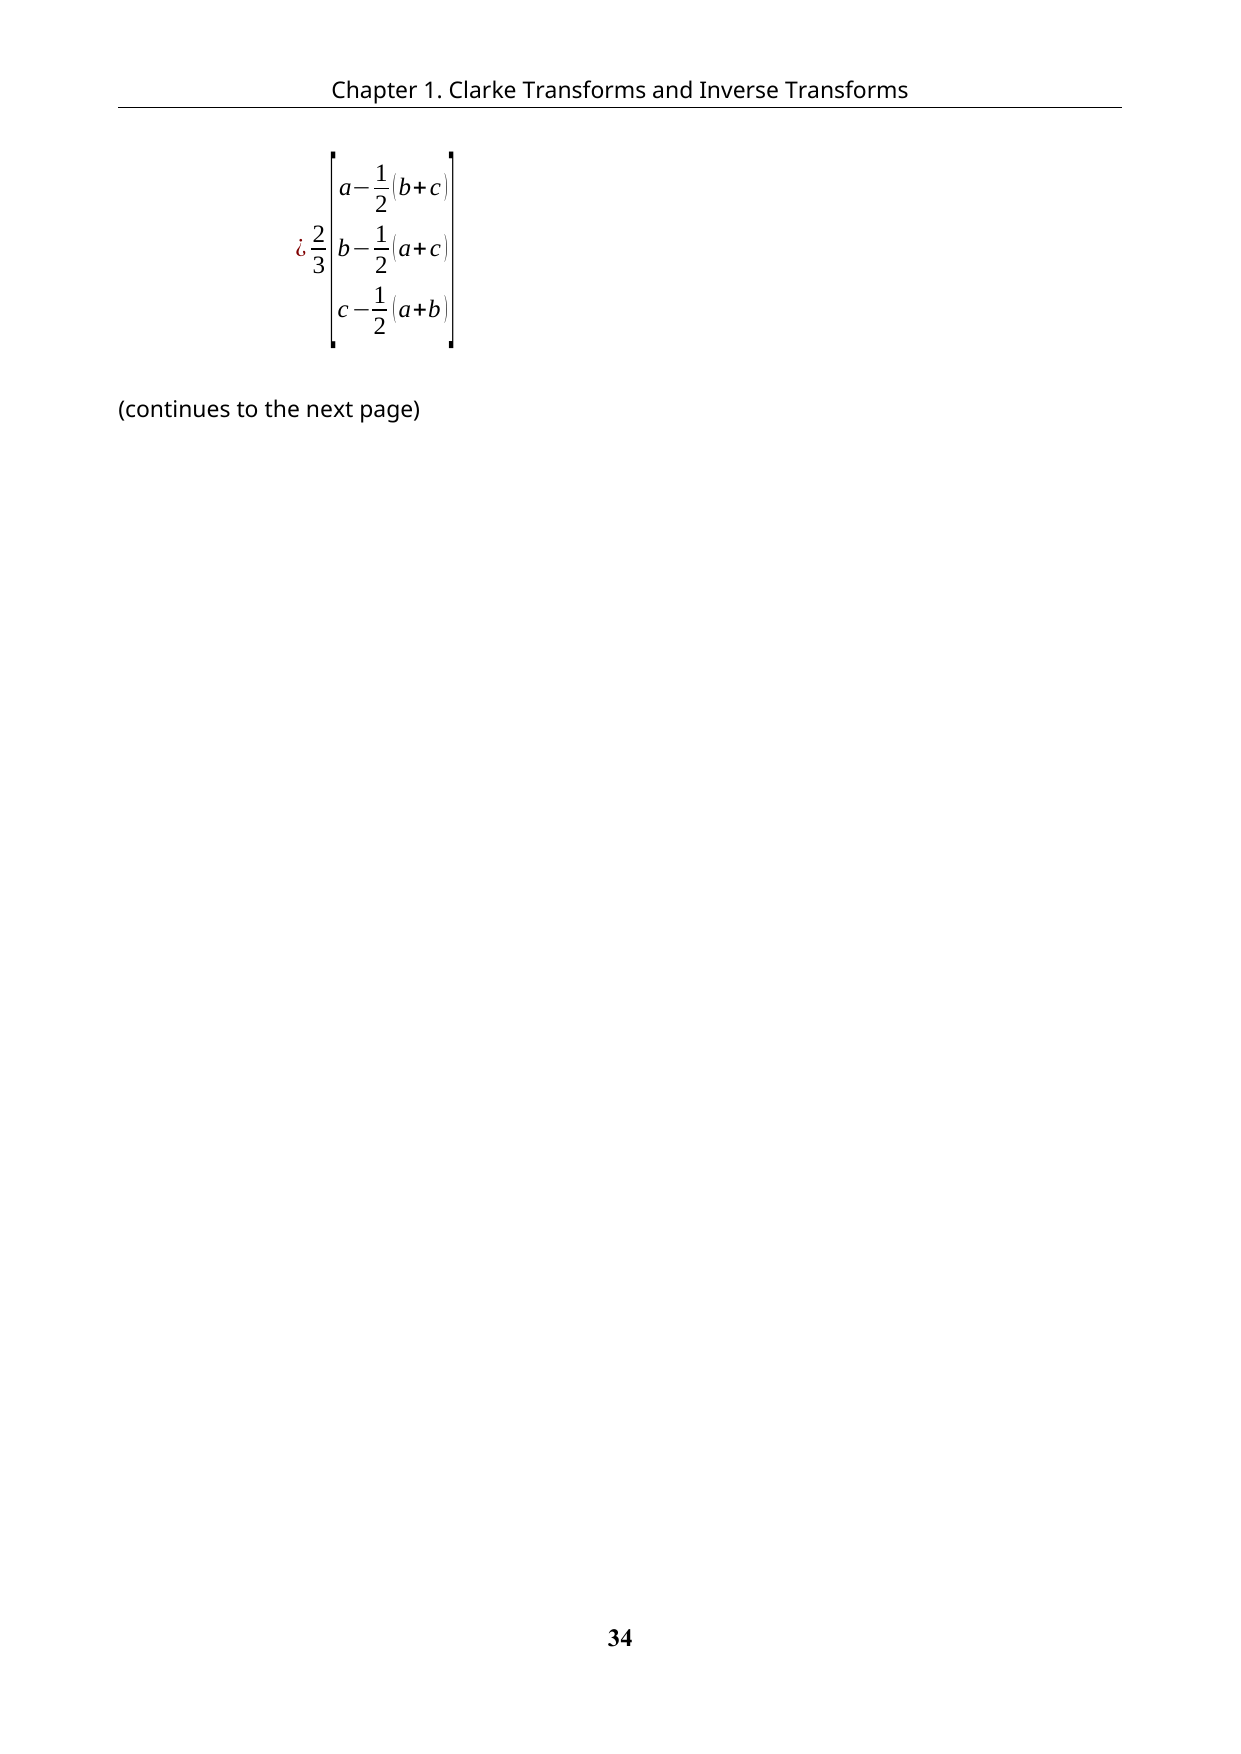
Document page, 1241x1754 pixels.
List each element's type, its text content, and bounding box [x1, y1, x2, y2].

text (continues to the next page) [118, 393, 1122, 424]
